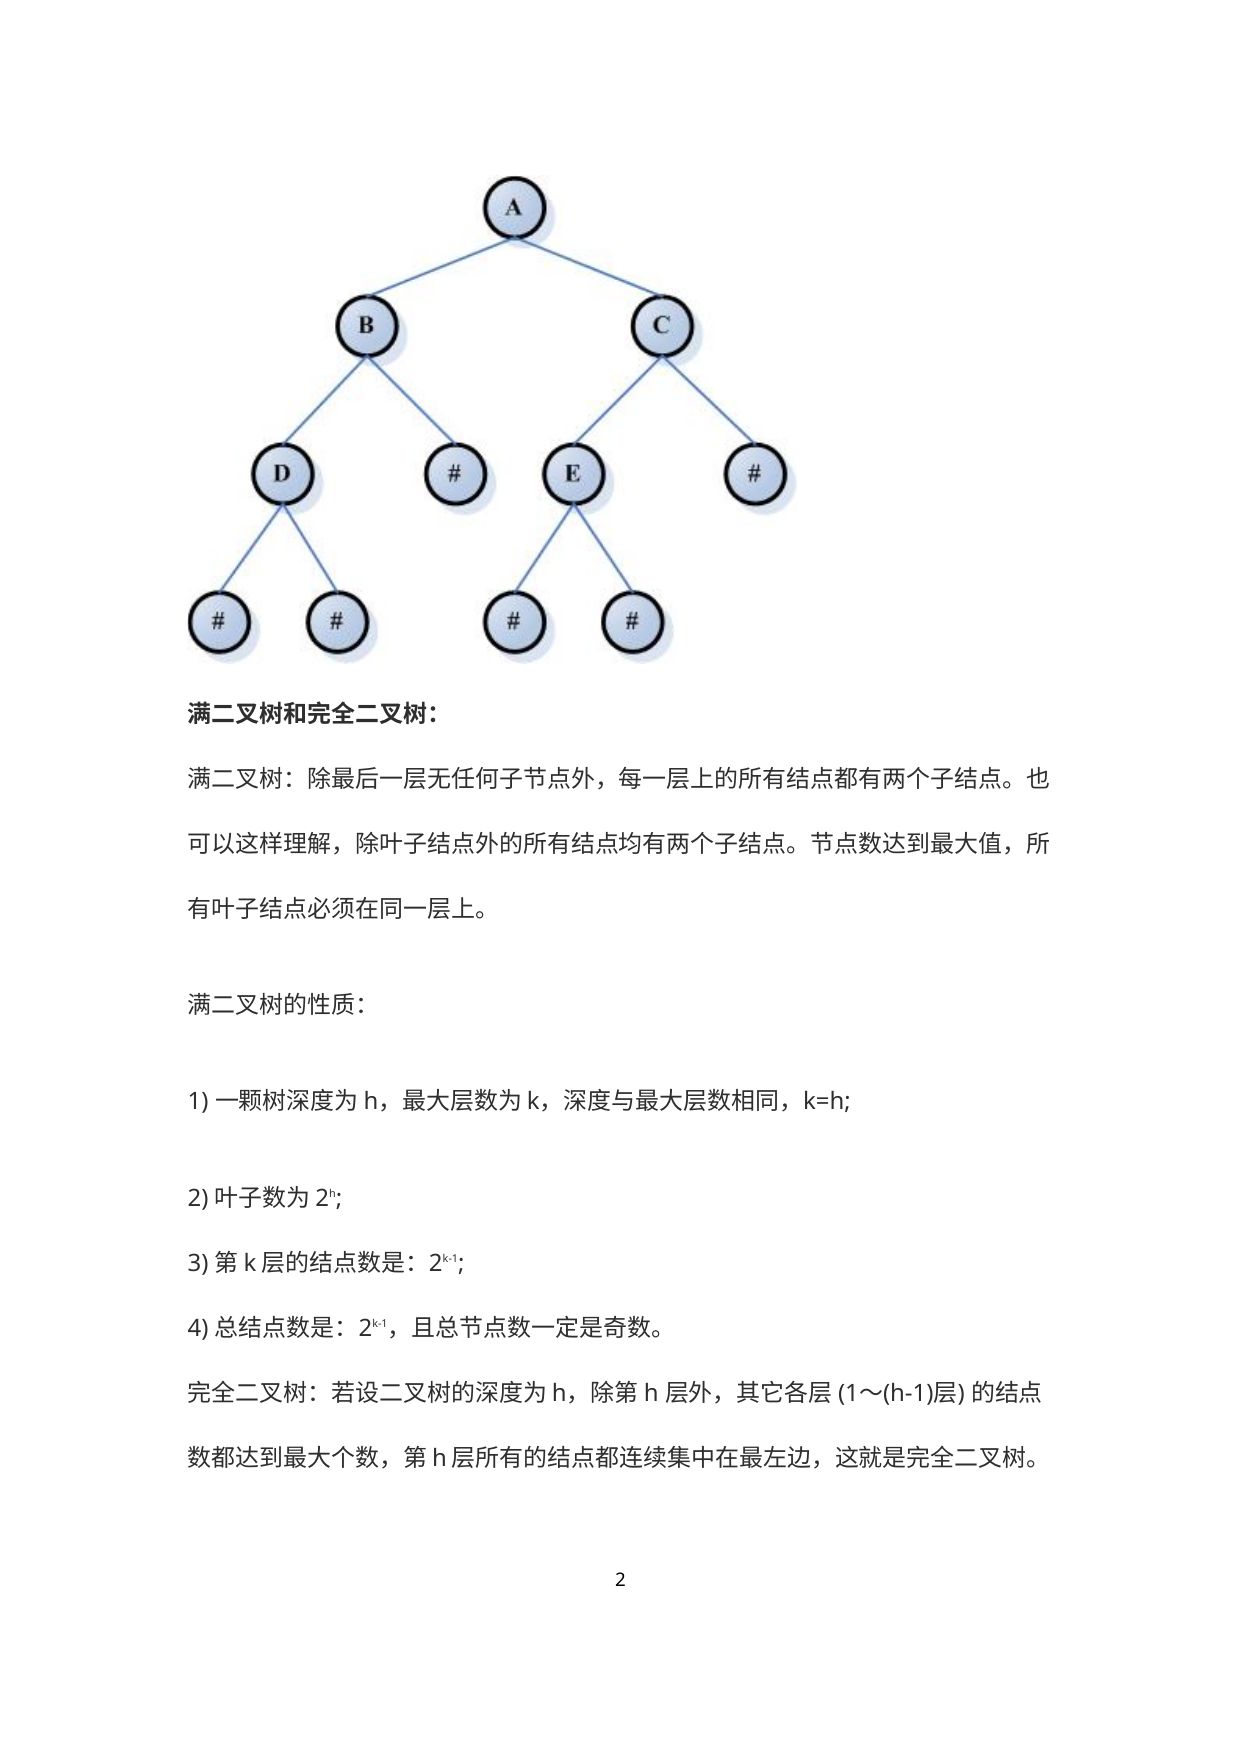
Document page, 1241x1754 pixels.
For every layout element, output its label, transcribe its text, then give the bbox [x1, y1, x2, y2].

picture [187, 175, 797, 664]
text 满二叉树的性质： [187, 971, 1053, 1036]
text 4) 总结点数是：2k-1，且总节点数一定是奇数。 [187, 1293, 1053, 1358]
text 1) 一颗树深度为h，最大层数为k，深度与最大层数相同，k=h; [187, 1067, 1053, 1132]
text 满二叉树：除最后一层无任何子节点外，每一层上的所有结点都有两个子结点。也可以这样理解，除叶子结点外的所有结点均有两个子结点。节点数达到最大值，所有叶子结点必须在同一层上。 [187, 744, 1053, 939]
text 3) 第k层的结点数是：2k-1; [187, 1228, 1053, 1293]
text 完全二叉树：若设二叉树的深度为h，除第 h 层外，其它各层 (1～(h-1)层) 的结点数都达到最大个数，第h层所有的结点都连续集中在最左边，这就是完全二叉树。 [187, 1358, 1053, 1488]
text 2) 叶子数为2h; [187, 1163, 1053, 1228]
text 满二叉树和完全二叉树： [187, 679, 1053, 744]
